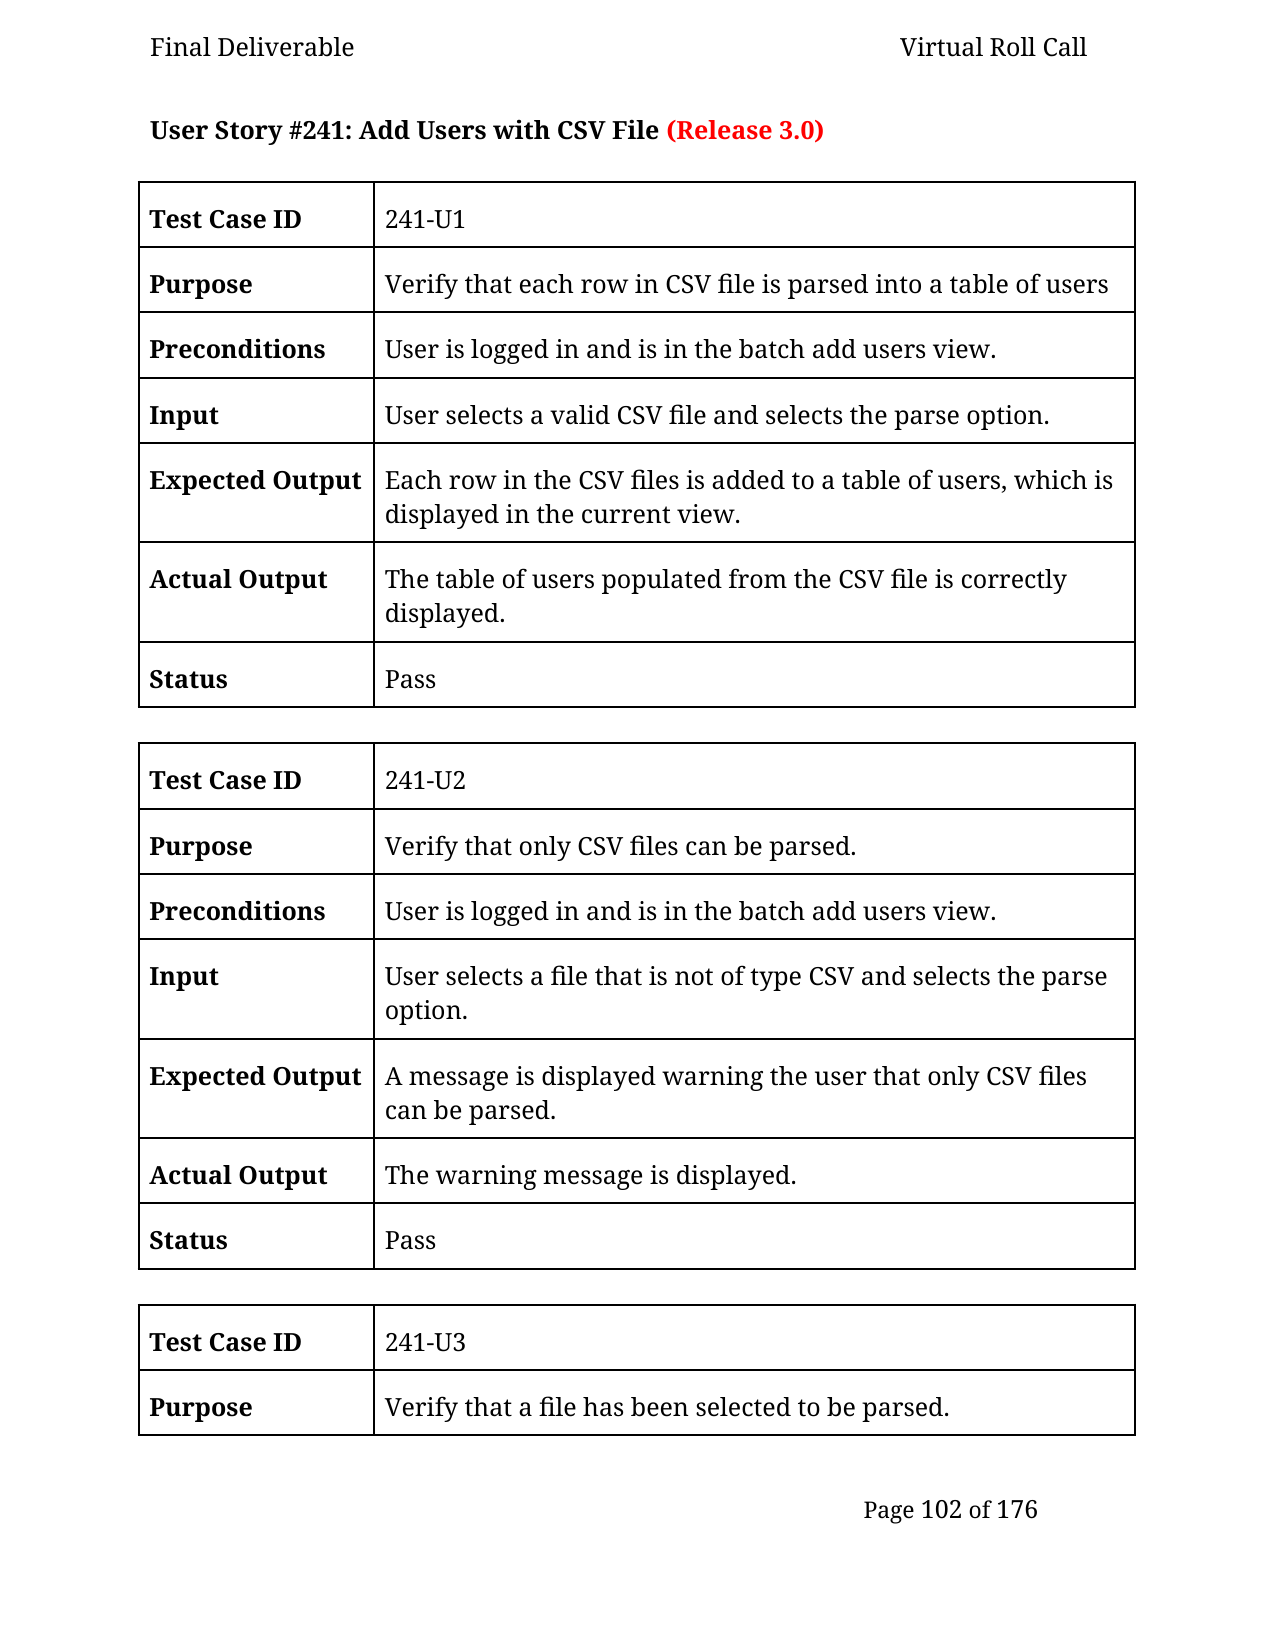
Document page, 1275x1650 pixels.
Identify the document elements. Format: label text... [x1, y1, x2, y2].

table_header 241-U1 [375, 183, 1134, 246]
table_cell Purpose [140, 1371, 373, 1434]
table_cell Expected Output [140, 1040, 373, 1137]
table_header Test Case ID [140, 183, 373, 246]
table_cell Pass [375, 643, 1134, 706]
table_cell Each row in the CSV files is added to a table of users, which is displayed in the current view. [375, 444, 1134, 541]
table_cell User is logged in and is in the batch add users view. [375, 313, 1134, 377]
table_cell User selects a file that is not of type CSV and selects the parse option. [375, 940, 1134, 1037]
table_header Test Case ID [140, 744, 373, 807]
table_cell Verify that a file has been selected to be parsed. [375, 1371, 1134, 1434]
table_cell Verify that each row in CSV file is parsed into a table of users [375, 248, 1134, 311]
table_cell Expected Output [140, 444, 373, 541]
table_cell Pass [375, 1204, 1134, 1267]
table_cell The table of users populated from the CSV file is correctly displayed. [375, 543, 1134, 641]
table_cell User is logged in and is in the batch add users view. [375, 875, 1134, 938]
table_cell Input [140, 379, 373, 442]
table_cell Preconditions [140, 313, 373, 377]
table_header 241-U2 [375, 744, 1134, 807]
table_header 241-U3 [375, 1306, 1134, 1369]
table_cell Status [140, 643, 373, 706]
table_cell The warning message is displayed. [375, 1139, 1134, 1202]
table_header Test Case ID [140, 1306, 373, 1369]
table_cell Actual Output [140, 543, 373, 641]
table_cell Purpose [140, 810, 373, 873]
table_cell A message is displayed warning the user that only CSV files can be parsed. [375, 1040, 1134, 1137]
table_cell User selects a valid CSV file and selects the parse option. [375, 379, 1134, 442]
table_cell Verify that only CSV files can be parsed. [375, 810, 1134, 873]
table_cell Preconditions [140, 875, 373, 938]
text User Story #241: Add Users with CSV File (Release 3.0) [150, 112, 1125, 147]
table_cell Input [140, 940, 373, 1037]
table_cell Actual Output [140, 1139, 373, 1202]
table_cell Status [140, 1204, 373, 1267]
table_cell Purpose [140, 248, 373, 311]
